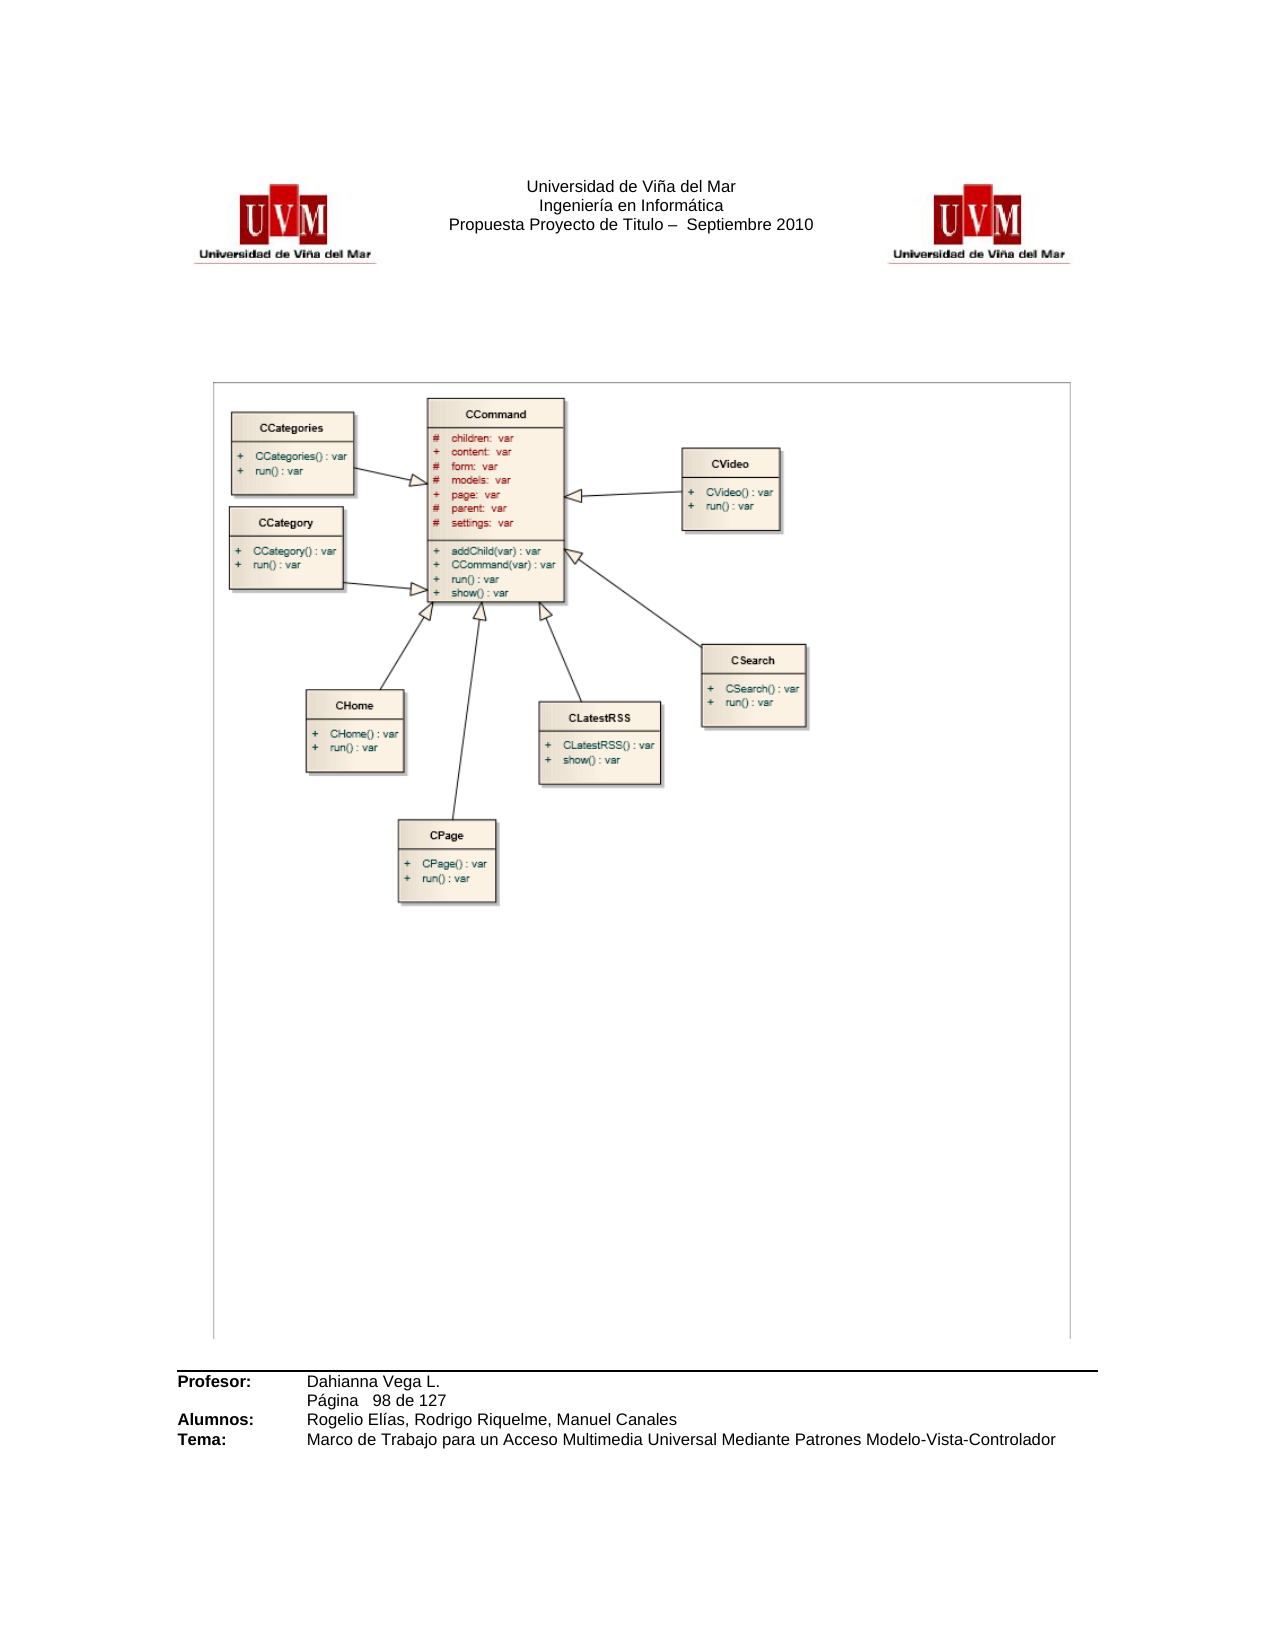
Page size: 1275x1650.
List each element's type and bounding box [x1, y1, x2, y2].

picture [177, 176, 390, 267]
picture [177, 346, 1098, 1339]
picture [871, 176, 1084, 267]
